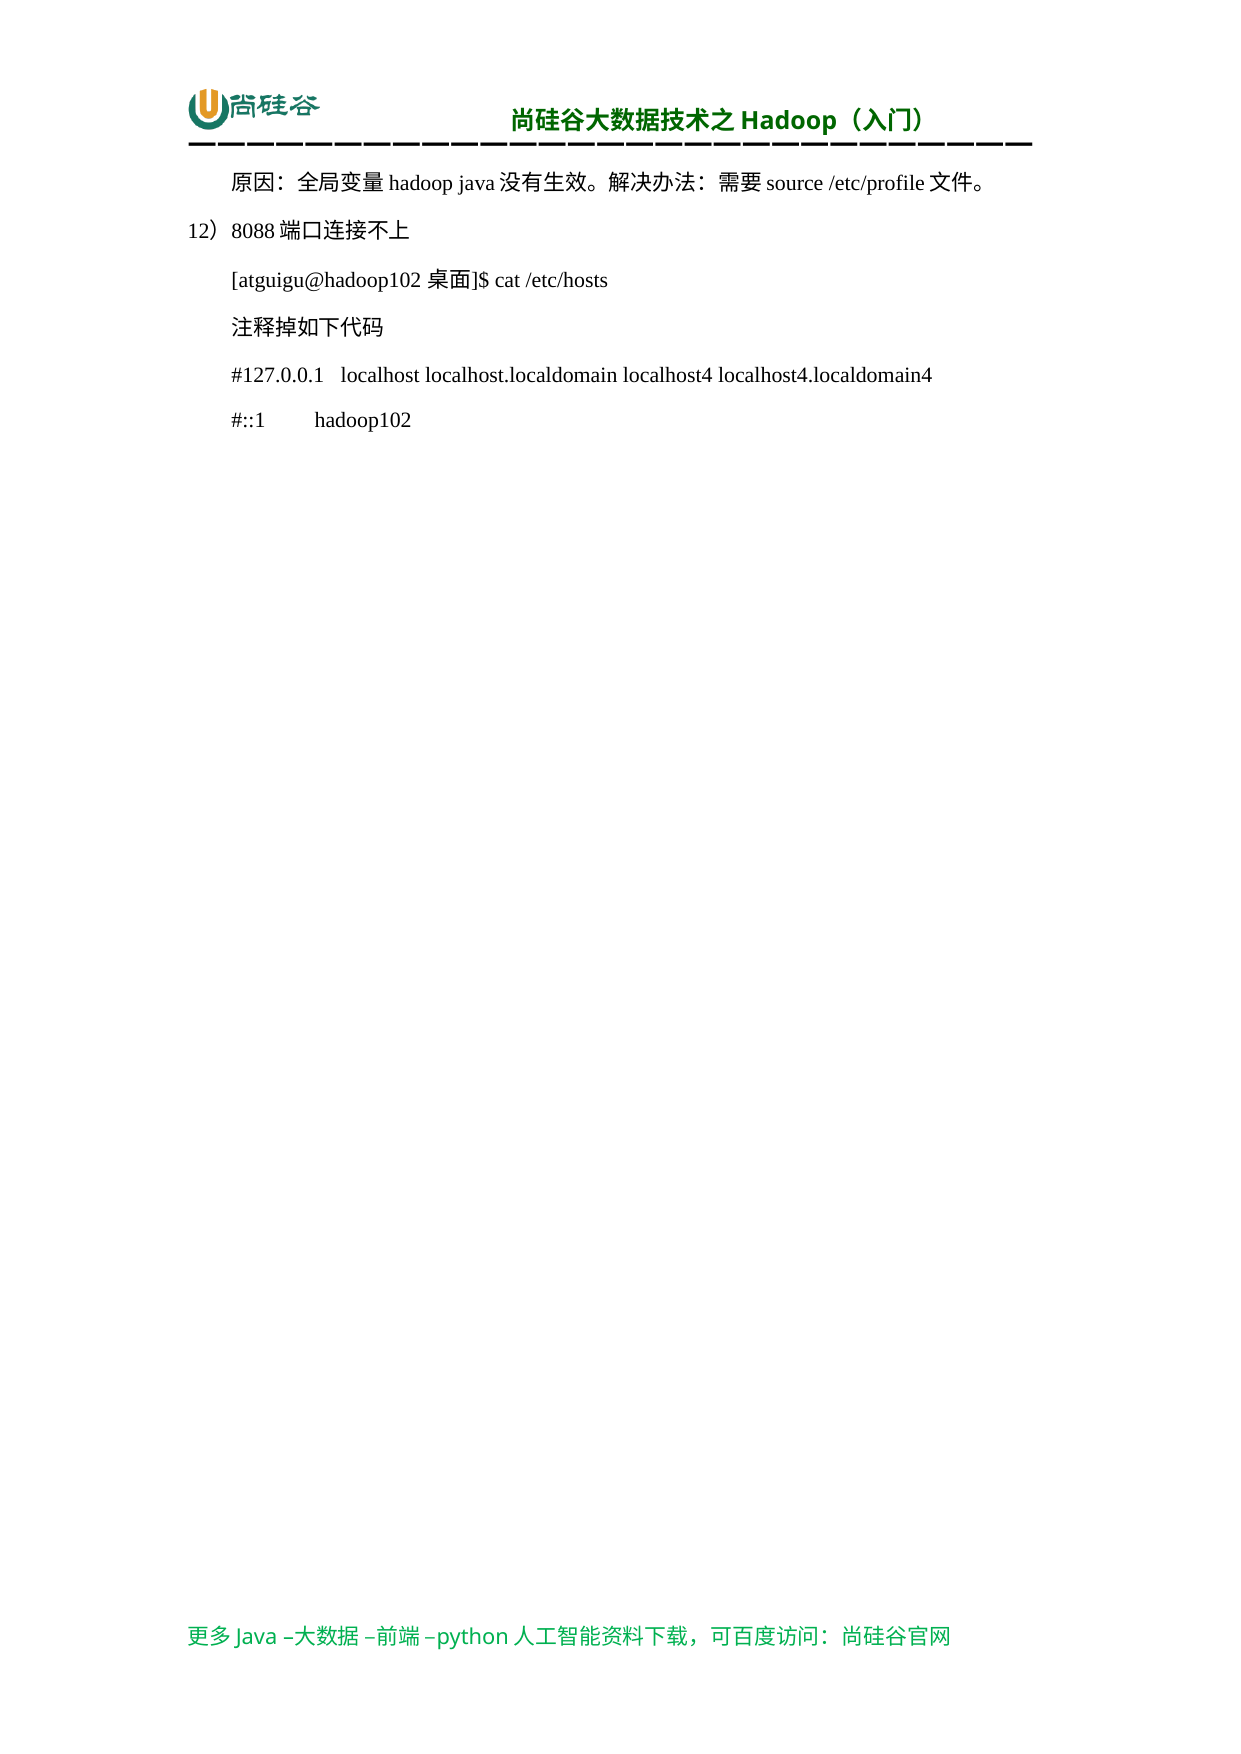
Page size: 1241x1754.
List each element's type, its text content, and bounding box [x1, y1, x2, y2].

text 12）8088端口连接不上 [187, 213, 1053, 246]
text #::1 hadoop102 [231, 403, 1053, 436]
text 注释掉如下代码 [231, 310, 1053, 342]
text #127.0.0.1 localhost localhost.localdomain localhost4 localhost4.localdomain4 [231, 358, 1053, 391]
text [atguigu@hadoop102 桌面]$ cat /etc/hosts [231, 261, 1053, 294]
text 原因：全局变量hadoop java没有生效。解决办法：需要source /etc/profile文件。 [187, 165, 1053, 197]
